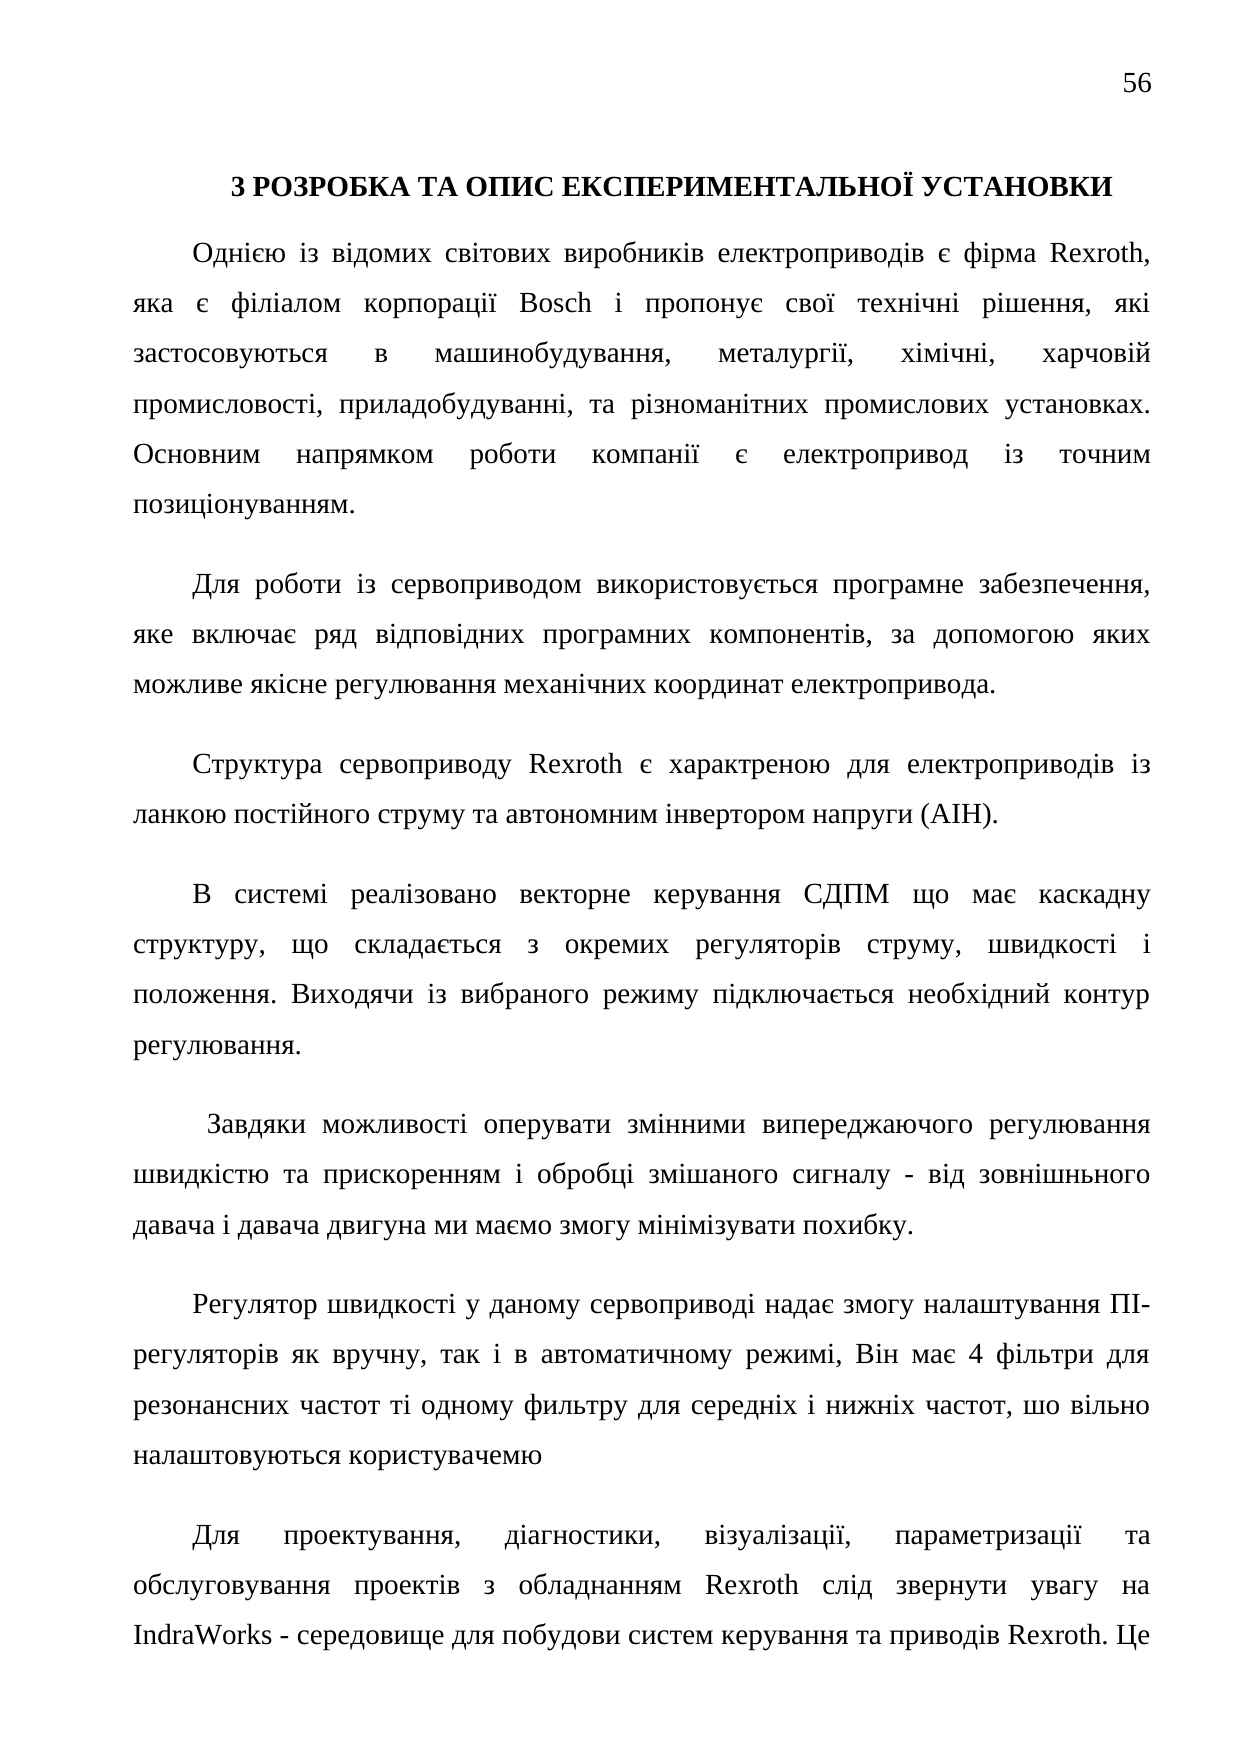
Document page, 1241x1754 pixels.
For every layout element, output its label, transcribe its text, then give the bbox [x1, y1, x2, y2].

subtitle 3 Розробка та опис експериментальної установки [133, 169, 1152, 203]
text Для роботи із сервоприводом використовується програмне забезпечення, яке включає ряд відповідних програмних компонентів, за допомогою яких можливе якісне регулювання механічних координат електропривода. [133, 566, 1152, 700]
text Регулятор швидкості у даному сервоприводі надає змогу налаштування ПІ-регуляторів як вручну, так і в автоматичному режимі, Він має 4 фільтри для резонансних частот ті одному фильтру для середніх і нижніх частот, шо вільно налаштовуються користувачемю [133, 1286, 1152, 1471]
text Структура сервоприводу Rexroth є характреною для електроприводів із ланкою постійного струму та автономним інвертором напруги (АІН). [133, 746, 1152, 830]
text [133, 1517, 1152, 1651]
text Однією із відомих світових виробників електроприводів є фірма Rexroth, яка є філіалом корпорації Bosсh і пропонує свої технічні рішення, які застосовуються в машинобудування, металургії, хімічні, харчовій промисловості, приладобудуванні, та різноманітних промислових установках. Основним напрямком роботи компанії є електропривод із точним позиціонуванням. [133, 235, 1152, 520]
text В системі реалізовано векторне керування СДПМ що має каскадну структуру, що складається з окремих регуляторів струму, швидкості і положення. Виходячи із вибраного режиму підключається необхідний контур регулювання. [133, 876, 1152, 1060]
text Завдяки можливості оперувати змінними випереджаючого регулювання швидкістю та прискоренням і обробці змішаного сигналу - від зовнішньного давача і давача двигуна ми маємо змогу мінімізувати похибку. [133, 1106, 1152, 1240]
